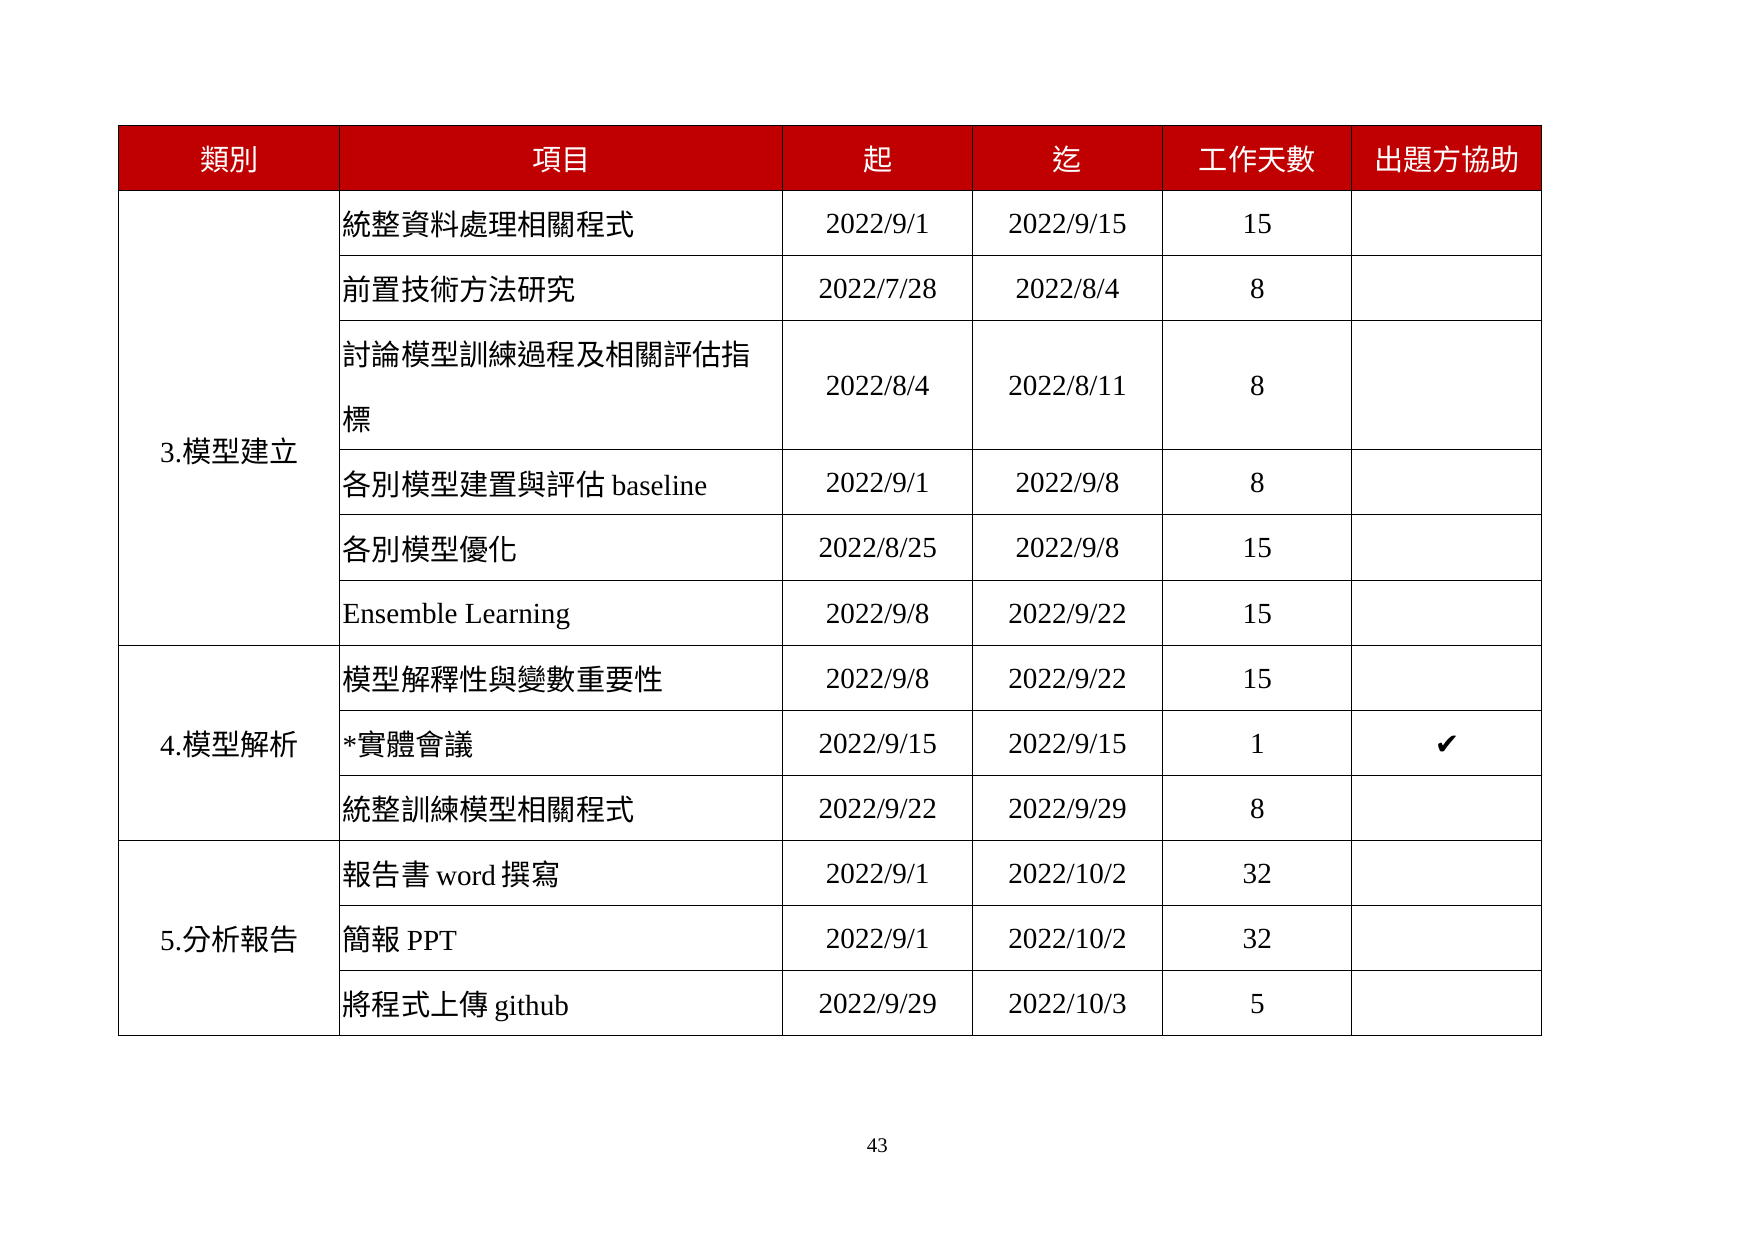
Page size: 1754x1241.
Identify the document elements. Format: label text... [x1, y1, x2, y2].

table_cell 8 [1163, 321, 1351, 449]
table_cell Ensemble Learning [340, 581, 782, 644]
table_cell 8 [1163, 256, 1351, 320]
table_cell [1352, 906, 1541, 970]
table_header 出題方協助 [1352, 126, 1541, 190]
table_cell 各別模型優化 [340, 515, 782, 579]
table_cell [1352, 450, 1541, 514]
table_cell 32 [1163, 841, 1351, 905]
table_cell 各別模型建置與評估 baseline [340, 450, 782, 514]
table_cell 2022/9/8 [783, 646, 972, 710]
table_cell 2022/10/2 [973, 906, 1162, 970]
table_cell 2022/9/15 [973, 191, 1162, 255]
table_cell 15 [1163, 646, 1351, 710]
table_cell 模型解釋性與變數重要性 [340, 646, 782, 710]
table_cell 簡報PPT [340, 906, 782, 970]
table_cell 2022/9/22 [973, 646, 1162, 710]
table_header 工作天數 [1163, 126, 1351, 190]
table_cell [1352, 191, 1541, 255]
table_cell [1352, 841, 1541, 905]
table_cell 2022/9/8 [973, 515, 1162, 579]
table_cell [1352, 256, 1541, 320]
table_cell 2022/9/22 [783, 776, 972, 840]
table_cell 8 [1163, 450, 1351, 514]
table_cell 前置技術方法研究 [340, 256, 782, 320]
table_header 起 [783, 126, 972, 190]
table_cell 3.模型建立 [119, 255, 339, 644]
table_cell ✔ [1352, 711, 1541, 775]
table_cell 2022/8/4 [973, 256, 1162, 320]
table_cell 2022/9/15 [783, 711, 972, 775]
table_header 類別 [119, 126, 339, 190]
table_cell 15 [1163, 581, 1351, 644]
table_cell [1352, 321, 1541, 449]
table_cell 將程式上傳github [340, 971, 782, 1035]
table_cell 2022/9/1 [783, 450, 972, 514]
table_cell [1352, 776, 1541, 840]
table_cell 統整資料處理相關程式 [340, 191, 782, 255]
table_cell 2022/8/11 [973, 321, 1162, 449]
table_cell 2022/9/15 [973, 711, 1162, 775]
table_cell 2022/9/29 [973, 776, 1162, 840]
table_cell 2022/9/22 [973, 581, 1162, 644]
table_cell 2022/9/29 [783, 971, 972, 1035]
table_cell 討論模型訓練過程及相關評估指標 [340, 321, 782, 449]
table_cell 2022/9/1 [783, 191, 972, 255]
table_cell 2022/10/2 [973, 841, 1162, 905]
table_cell 2022/9/8 [973, 450, 1162, 514]
table_cell 5 [1163, 971, 1351, 1035]
table_cell 2022/9/1 [783, 841, 972, 905]
table_header 迄 [973, 126, 1162, 190]
table_cell [1352, 581, 1541, 644]
table_cell [1352, 971, 1541, 1035]
table_cell 2022/8/25 [783, 515, 972, 579]
table_cell 統整訓練模型相關程式 [340, 776, 782, 840]
table_cell 5.分析報告 [119, 841, 339, 1035]
table_cell [1352, 646, 1541, 710]
table_cell 2022/9/1 [783, 906, 972, 970]
table_header 項目 [340, 126, 782, 190]
table_cell 2022/7/28 [783, 256, 972, 320]
table_cell 15 [1163, 191, 1351, 255]
table_cell 8 [1163, 776, 1351, 840]
table_cell 2022/10/3 [973, 971, 1162, 1035]
table_cell [1352, 515, 1541, 579]
table_cell 15 [1163, 515, 1351, 579]
table_cell 4.模型解析 [119, 646, 339, 840]
table_cell 2022/8/4 [783, 321, 972, 449]
table_cell 32 [1163, 906, 1351, 970]
table_cell *實體會議 [340, 711, 782, 775]
table_cell 1 [1163, 711, 1351, 775]
table_cell 2022/9/8 [783, 581, 972, 644]
table_cell 報告書word撰寫 [340, 841, 782, 905]
